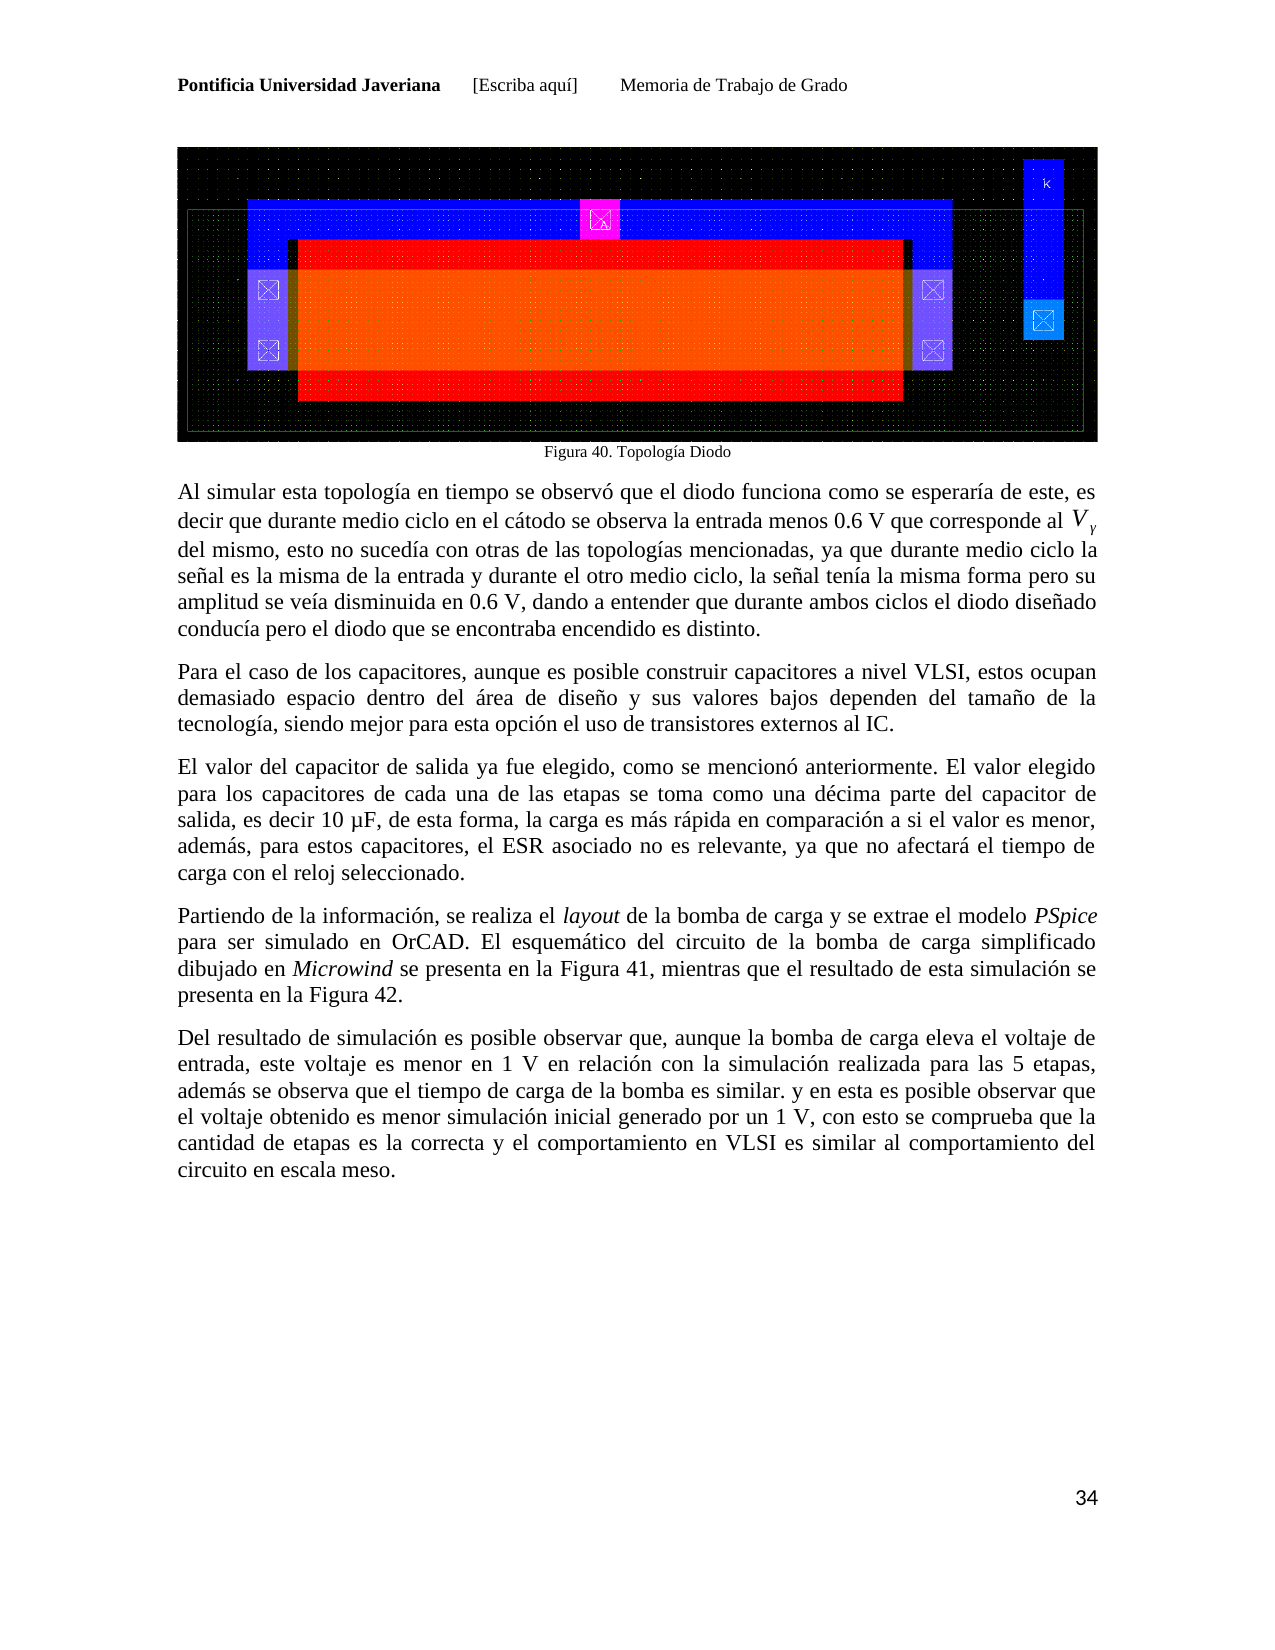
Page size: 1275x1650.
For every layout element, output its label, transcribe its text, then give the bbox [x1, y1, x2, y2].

text Para el caso de los capacitores, aunque es posible construir capacitores a nivel VLSI, estos ocupan demasiado espacio dentro del área de diseño y sus valores bajos dependen del tamaño de la tecnología, siendo mejor para esta opción el uso de transistores externos al IC. [177, 658, 1098, 737]
picture [177, 147, 1098, 442]
text Del resultado de simulación es posible observar que, aunque la bomba de carga eleva el voltaje de entrada, este voltaje es menor en 1 V en relación con la simulación realizada para las 5 etapas, además se observa que el tiempo de carga de la bomba es similar. y en esta es posible observar que el voltaje obtenido es menor simulación inicial generado por un 1 V, con esto se comprueba que la cantidad de etapas es la correcta y el comportamiento en VLSI es similar al comportamiento del circuito en escala meso. [177, 1024, 1098, 1182]
text El valor del capacitor de salida ya fue elegido, como se mencionó anteriormente. El valor elegido para los capacitores de cada una de las etapas se toma como una décima parte del capacitor de salida, es decir 10 µF, de esta forma, la carga es más rápida en comparación a si el valor es menor, además, para estos capacitores, el ESR asociado no es relevante, ya que no afectará el tiempo de carga con el reloj seleccionado. [177, 753, 1098, 885]
text Al simular esta topología en tiempo se observó que el diodo funciona como se esperaría de este, es decir que durante medio ciclo en el cátodo se observa la entrada menos 0.6 V que corresponde al del mismo, esto no sucedía con otras de las topologías mencionadas, ya que durante medio ciclo la señal es la misma de la entrada y durante el otro medio ciclo, la señal tenía la misma forma pero su amplitud se veía disminuida en 0.6 V, dando a entender que durante ambos ciclos el diodo diseñado conducía pero el diodo que se encontraba encendido es distinto. [177, 478, 1098, 641]
text Partiendo de la información, se realiza el layout de la bomba de carga y se extrae el modelo PSpice para ser simulado en OrCAD. El esquemático del circuito de la bomba de carga simplificado dibujado en Microwind se presenta en la Figura 41, mientras que el resultado de esta simulación se presenta en la Figura 42. [177, 902, 1098, 1007]
